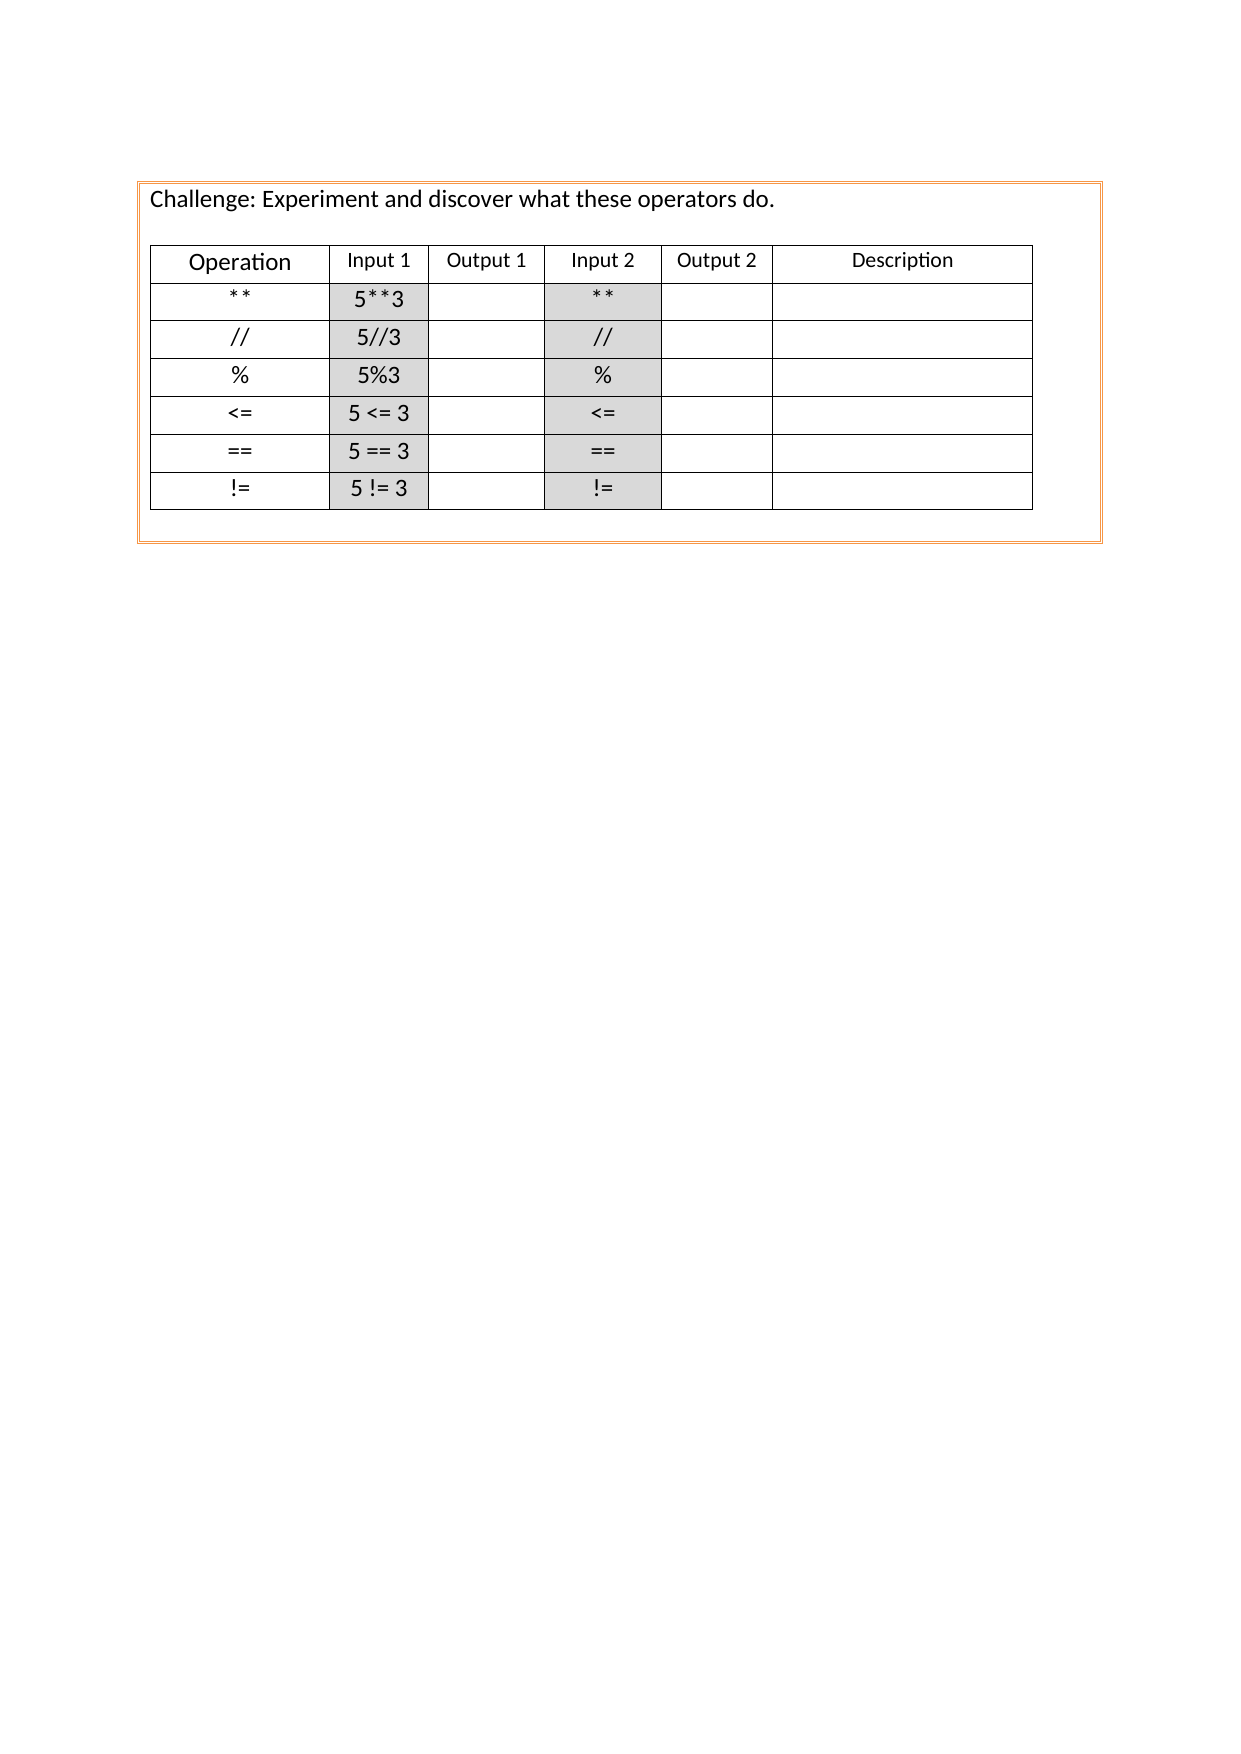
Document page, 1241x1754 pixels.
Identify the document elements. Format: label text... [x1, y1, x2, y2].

table_header Challenge: Experiment and discover what these operators do. . [140, 184, 1100, 541]
